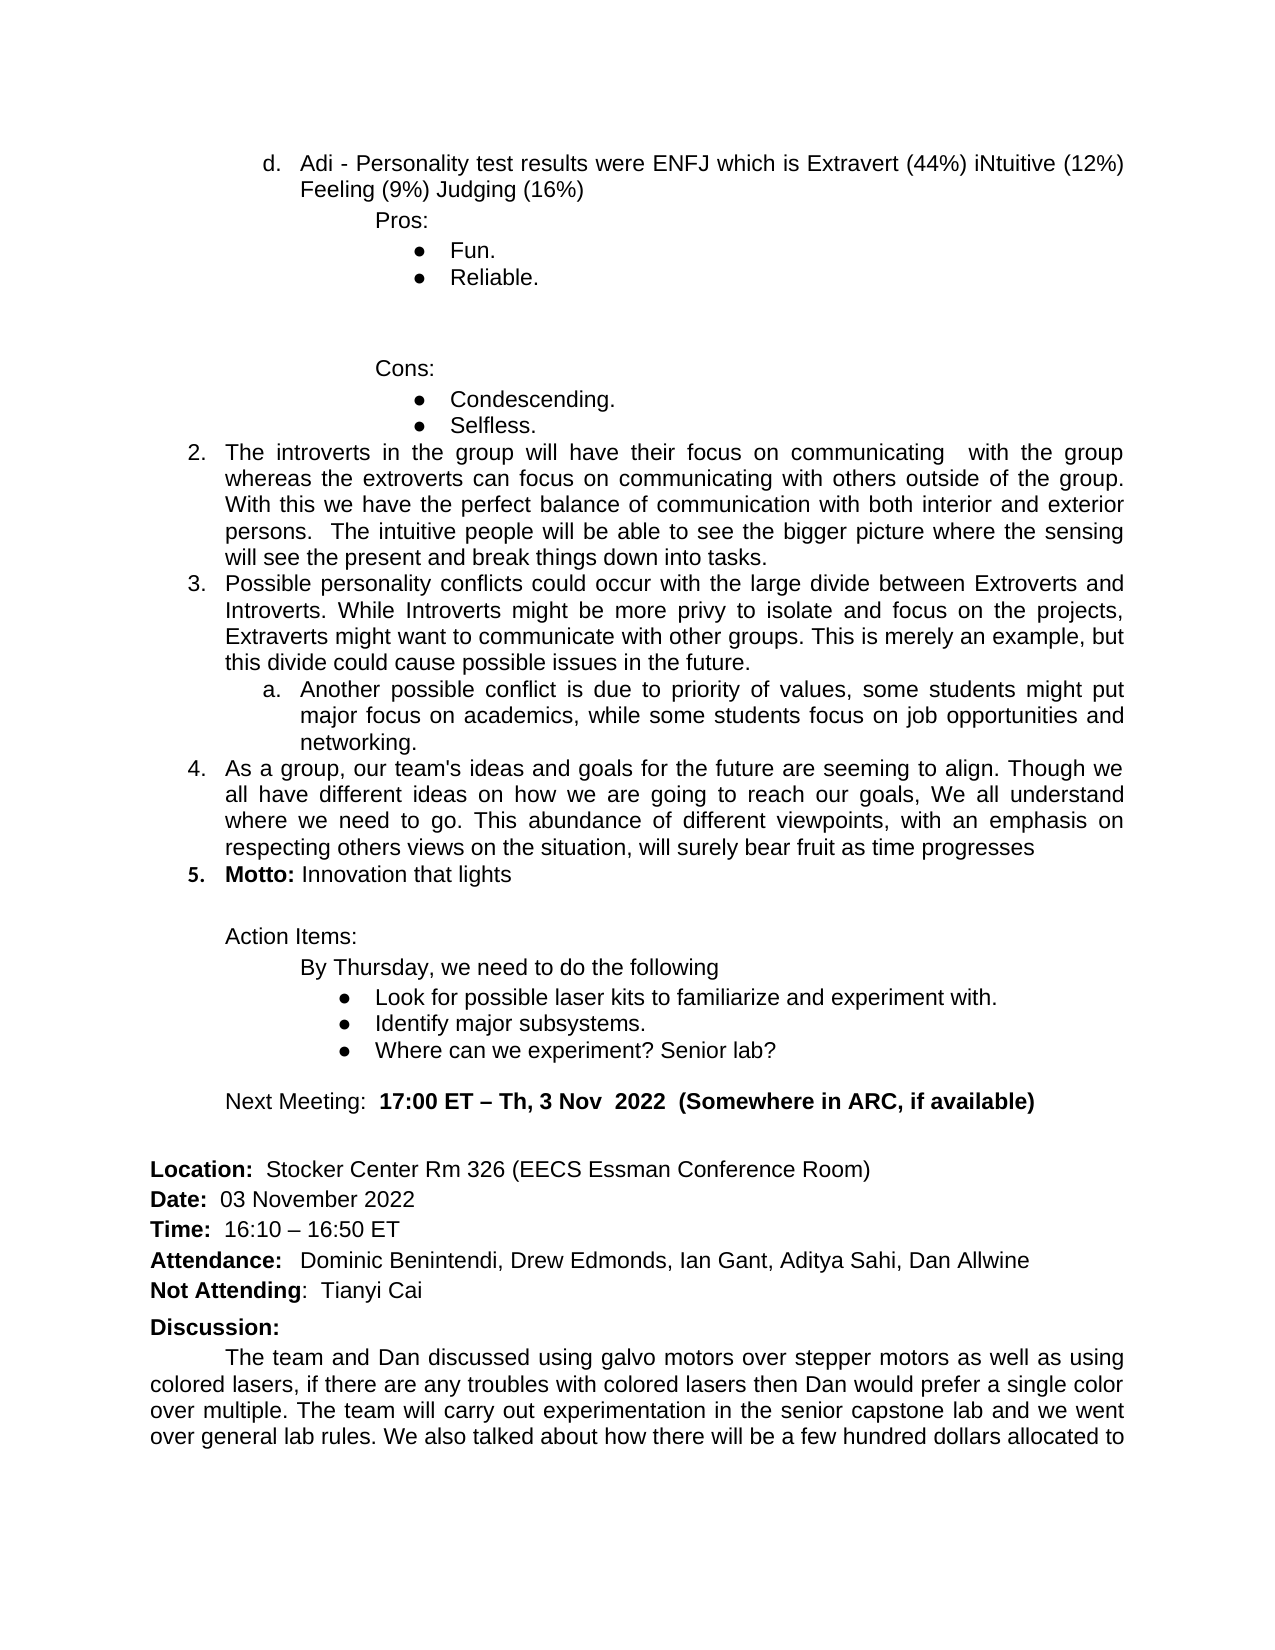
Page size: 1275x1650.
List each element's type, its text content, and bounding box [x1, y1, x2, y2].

list Look for possible laser kits to familiarize and experiment with. [337, 984, 1125, 1010]
text Action Items: [225, 923, 1125, 949]
text Time: 16:10 – 16:50 ET [150, 1216, 1125, 1243]
text Next Meeting: 17:00 ET – Th, 3 Nov 2022 (Somewhere in ARC, if available) [225, 1088, 1125, 1114]
list Possible personality conflicts could occur with the large divide between Extroverts and Introverts. While Introverts might be more privy to isolate and focus on the projects, Extraverts might want to communicate with other groups. This is merely an example, but this divide could cause possible issues in the future. [187, 570, 1125, 676]
text Date: 03 November 2022 [150, 1186, 1125, 1213]
list The introverts in the group will have their focus on communicating with the group whereas the extroverts can focus on communicating with others outside of the group. With this we have the perfect balance of communication with both interior and exterior persons. The intuitive people will be able to see the bigger picture where the sensing will see the present and break things down into tasks. [187, 438, 1125, 570]
list As a group, our team's ideas and goals for the future are seeming to align. Though we all have different ideas on how we are going to reach our goals, We all understand where we need to go. This abundance of different viewpoints, with an emphasis on respecting others views on the situation, will surely bear fruit as time progresses [187, 755, 1125, 860]
list Where can we experiment? Senior lab? [337, 1037, 1125, 1063]
text Discussion: [150, 1314, 1125, 1340]
text Pros: [375, 207, 1125, 233]
list Adi - Personality test results were ENFJ which is Extravert (44%) iNtuitive (12%) Feeling (9%) Judging (16%) [262, 150, 1125, 203]
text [150, 1344, 1125, 1449]
list Another possible conflict is due to priority of values, some students might put major focus on academics, while some students focus on job opportunities and networking. [262, 676, 1125, 755]
list Condescending. [412, 386, 1125, 412]
list Reliable. [412, 264, 1125, 290]
list Motto: Innovation that lights [187, 860, 1125, 888]
text Cons: [300, 355, 1125, 382]
list Selfless. [412, 412, 1125, 438]
list Fun. [412, 237, 1125, 264]
text Location: Stocker Center Rm 326 (EECS Essman Conference Room) [150, 1156, 1125, 1182]
text Attendance: Dominic Benintendi, Drew Edmonds, Ian Gant, Aditya Sahi, Dan Allwine [150, 1247, 1125, 1273]
text Not Attending: Tianyi Cai [150, 1277, 1125, 1303]
text By Thursday, we need to do the following [300, 953, 1125, 980]
list Identify major subsystems. [337, 1010, 1125, 1037]
